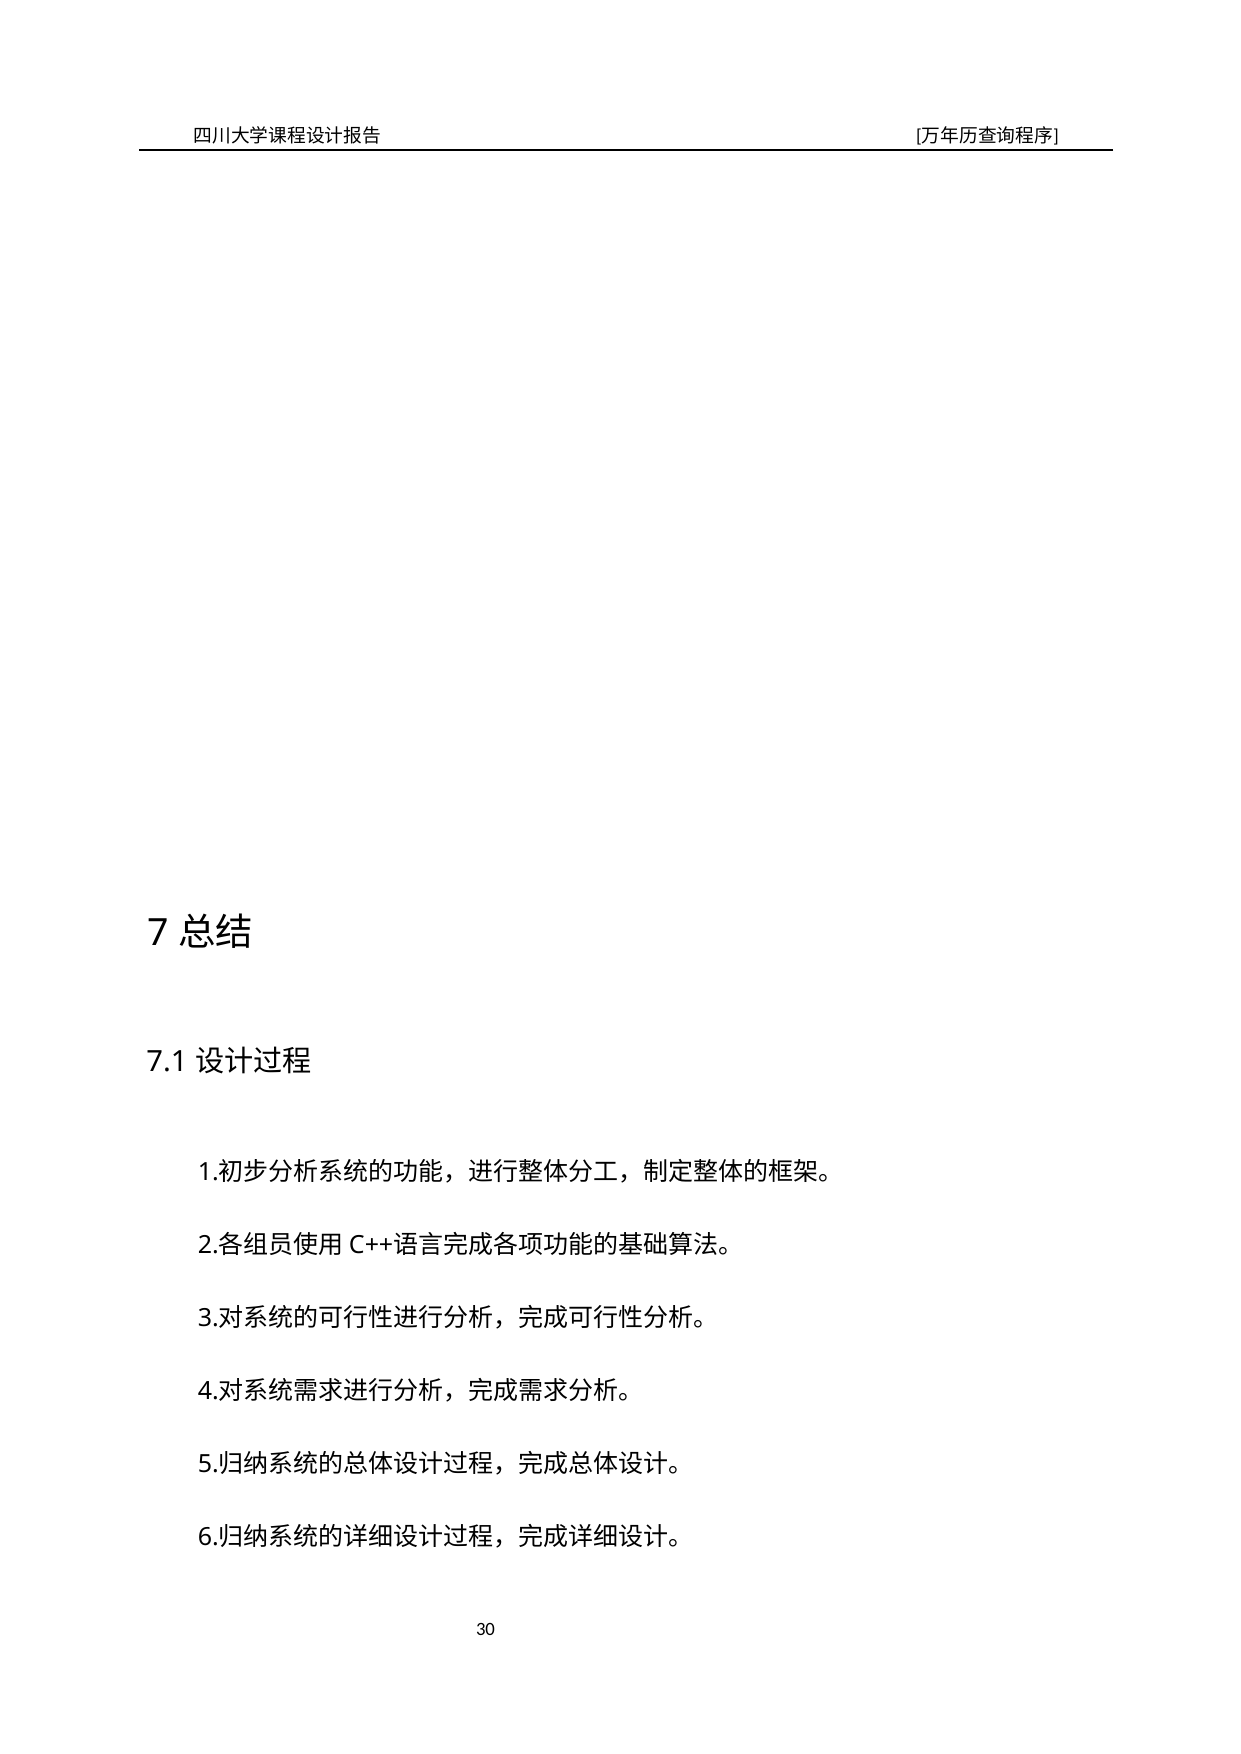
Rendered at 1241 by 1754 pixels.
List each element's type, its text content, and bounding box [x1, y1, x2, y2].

text 3.对系统的可行性进行分析，完成可行性分析。 [148, 1297, 1105, 1333]
text 5.归纳系统的总体设计过程，完成总体设计。 [148, 1443, 1105, 1479]
text 1.初步分析系统的功能，进行整体分工，制定整体的框架。 [148, 1151, 1105, 1187]
text 2.各组员使用C++语言完成各项功能的基础算法。 [148, 1224, 1105, 1261]
text 6.归纳系统的详细设计过程，完成详细设计。 [148, 1516, 1105, 1553]
subtitle 7 总结 [147, 902, 1105, 956]
text 4.对系统需求进行分析，完成需求分析。 [148, 1370, 1105, 1407]
text 7.1 设计过程 [146, 1038, 1105, 1080]
